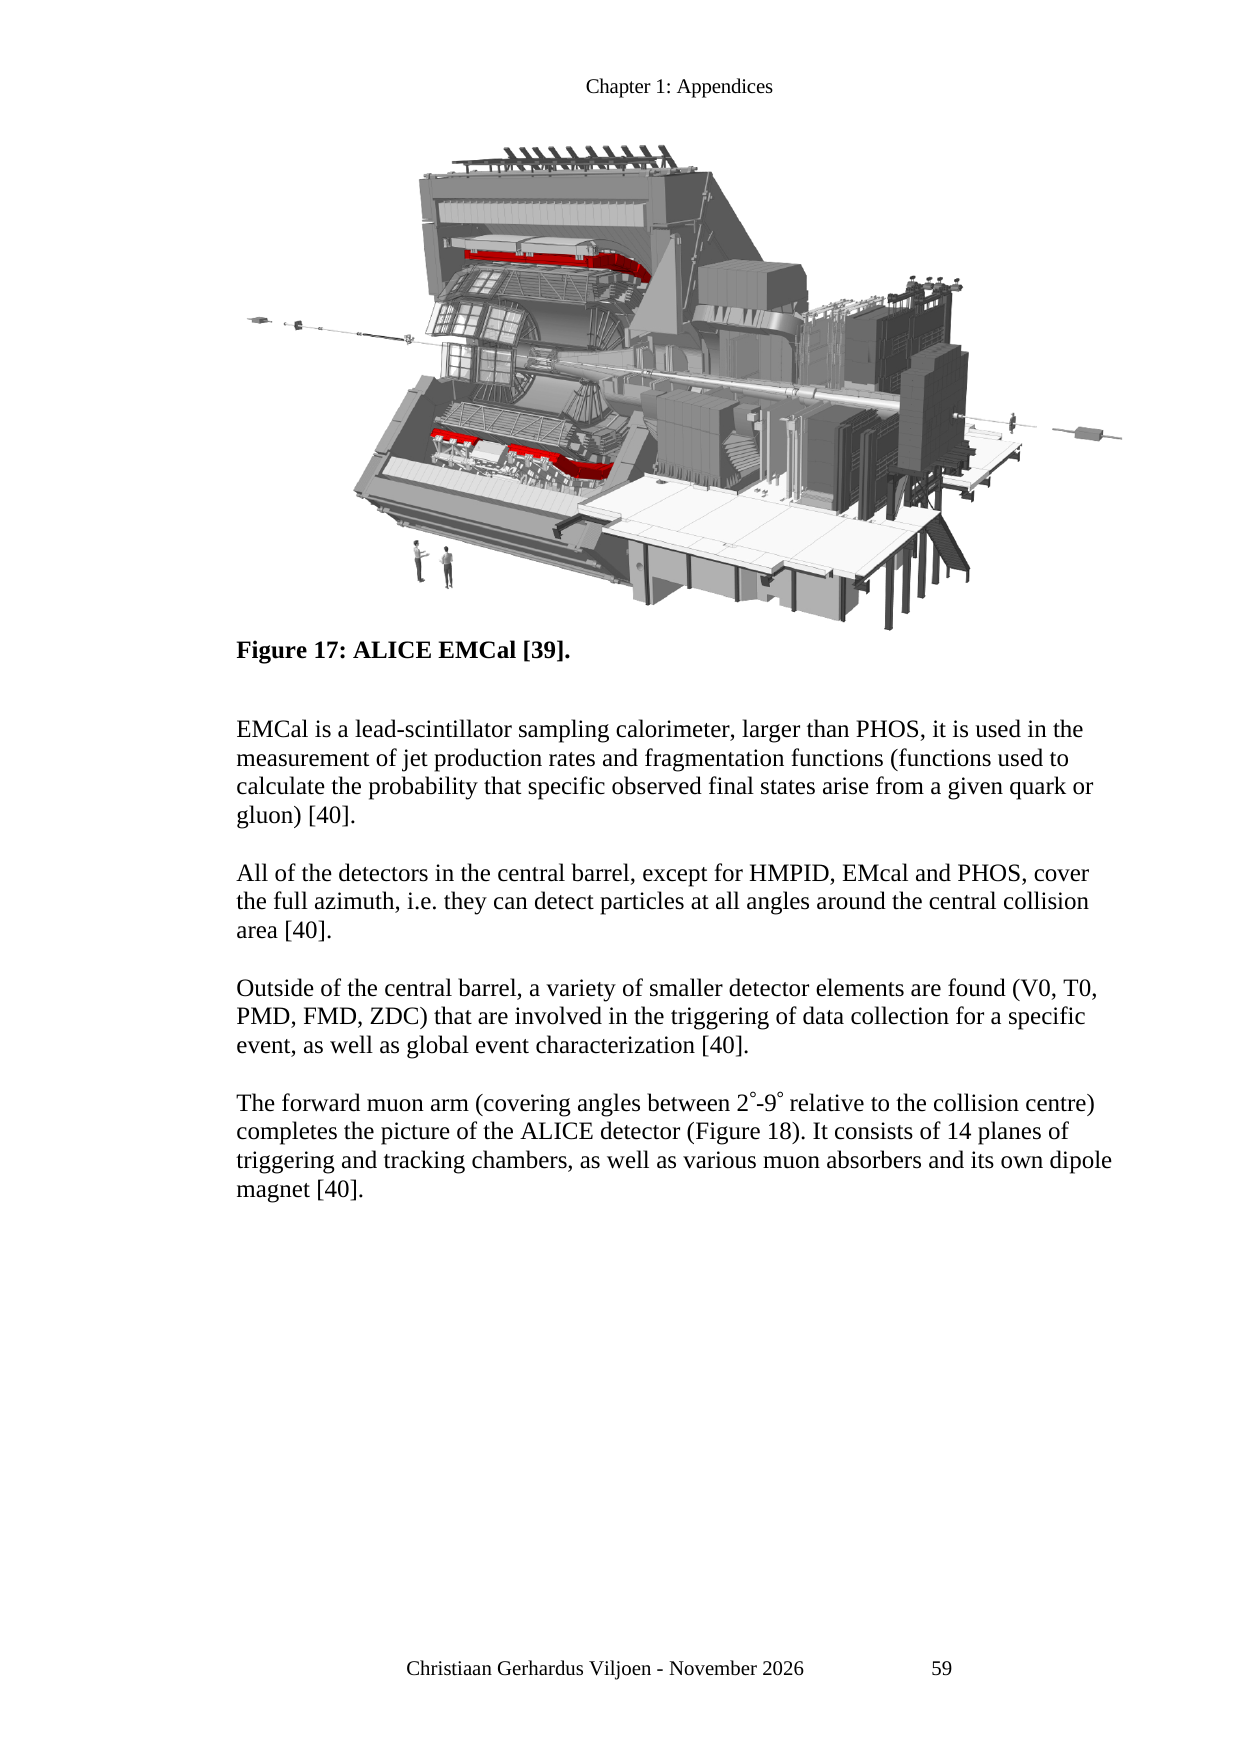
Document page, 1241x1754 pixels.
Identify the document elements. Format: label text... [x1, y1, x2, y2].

text Outside of the central barrel, a variety of smaller detector elements are found (V0, T0, PMD, FMD, ZDC) that are involved in the triggering of data collection for a specific event, as well as global event characterization . [236, 973, 1122, 1059]
picture [236, 135, 1123, 636]
text All of the detectors in the central barrel, except for HMPID, EMcal and PHOS, cover the full azimuth, i.e. they can detect particles at all angles around the central collision area . [236, 858, 1122, 944]
text EMCal is a lead-scintillator sampling calorimeter, larger than PHOS, it is used in the measurement of jet production rates and fragmentation functions (functions used to calculate the probability that specific observed final states arise from a given quark or gluon) . [236, 714, 1122, 829]
text The forward muon arm (covering angles between 2-9 relative to the collision centre) completes the picture of the ALICE detector (Figure 17). It consists of 14 planes of triggering and tracking chambers, as well as various muon absorbers and its own dipole magnet . [236, 1088, 1122, 1203]
text Figure : ALICE EMCal . [236, 636, 1122, 664]
